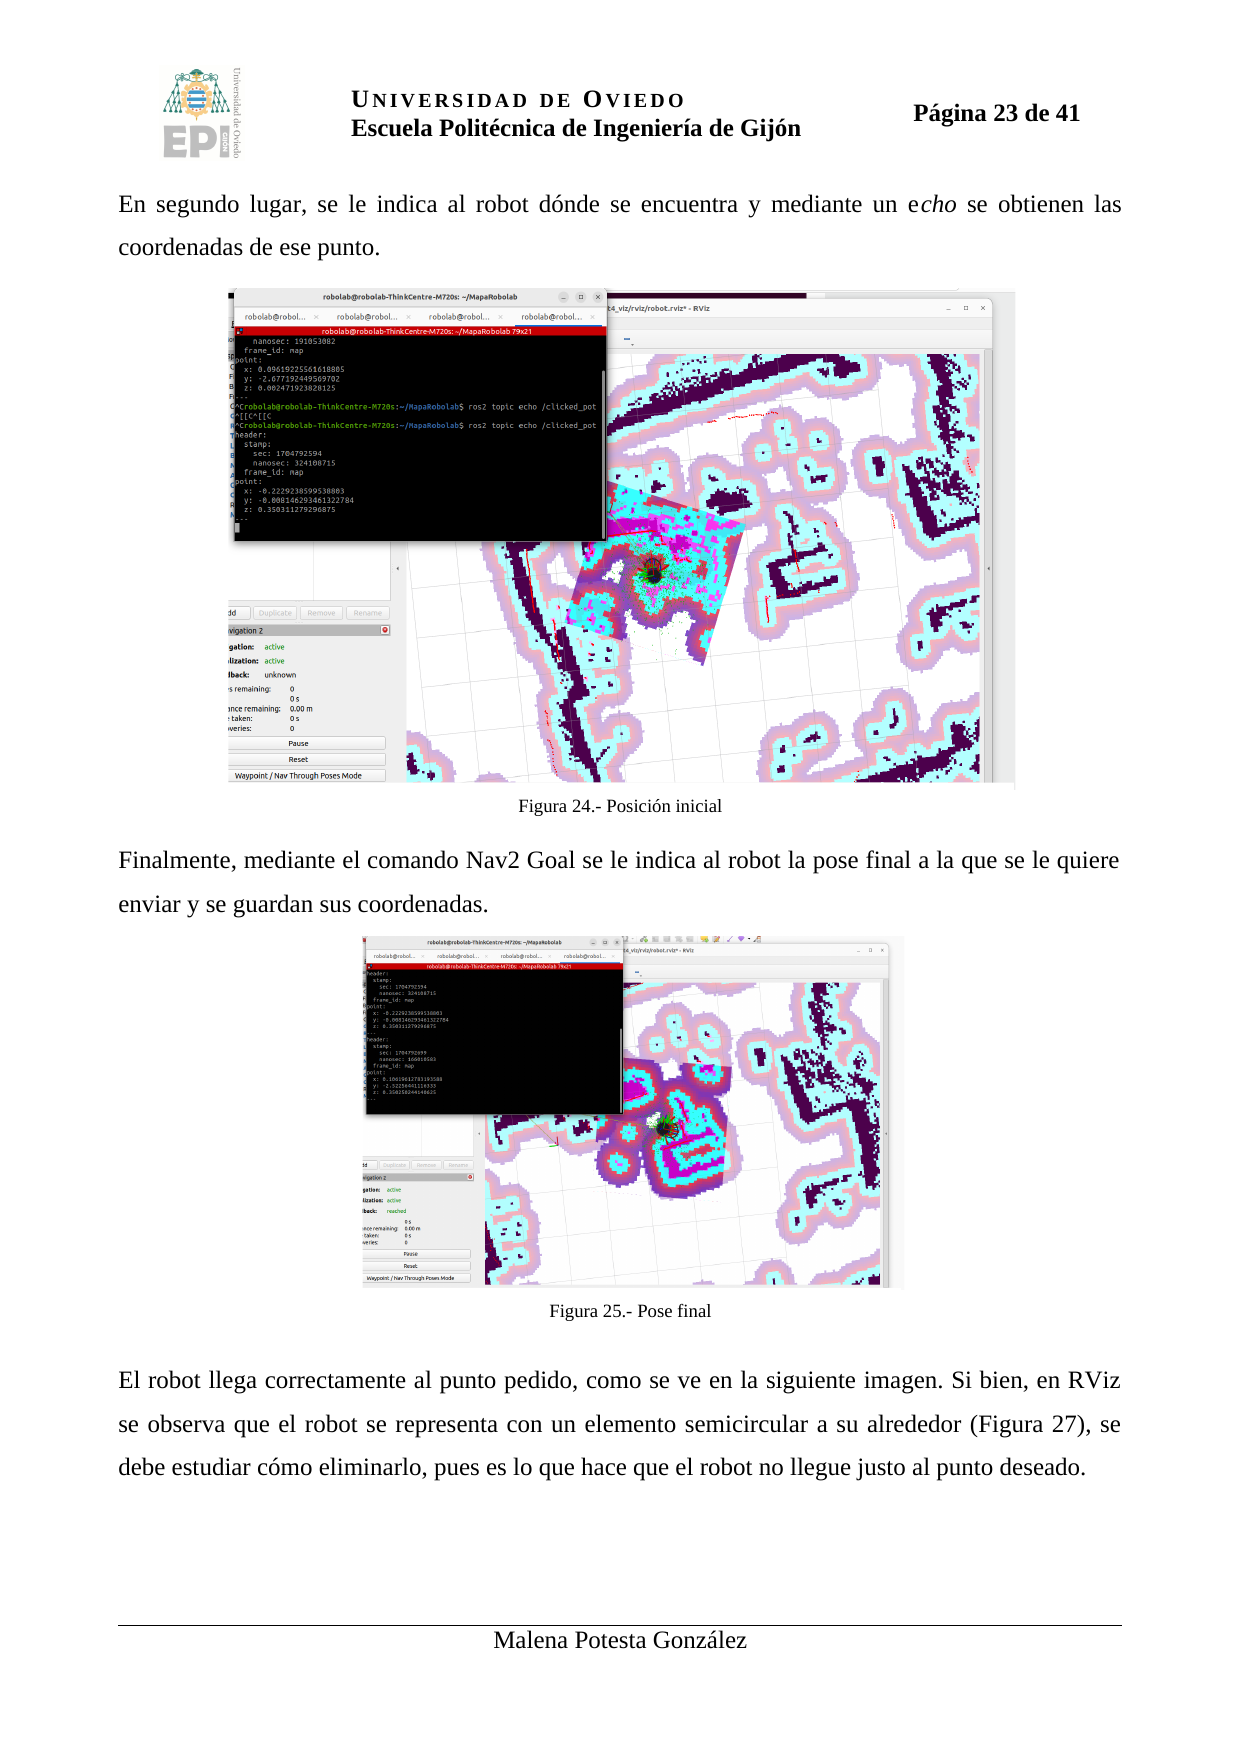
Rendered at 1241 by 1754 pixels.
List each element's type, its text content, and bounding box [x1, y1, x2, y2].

text Finalmente, mediante el comando Nav2 Goal se le indica al robot la pose final a la que se le quiere enviar y se guardan sus coordenadas. [118, 846, 1122, 917]
text En segundo lugar, se le indica al robot dónde se encuentra y mediante un echo se obtienen las coordenadas de ese punto. [118, 189, 1122, 261]
picture [228, 288, 1016, 790]
text El robot llega correctamente al punto pedido, como se ve en la siguiente imagen. Si bien, en RViz se observa que el robot se representa con un elemento semicircular a su alrededor (Figura 27), se debe estudiar cómo eliminarlo, pues es lo que hace que el robot no llegue justo al punto deseado. [118, 1366, 1122, 1481]
picture [362, 936, 905, 1290]
picture [158, 65, 245, 161]
